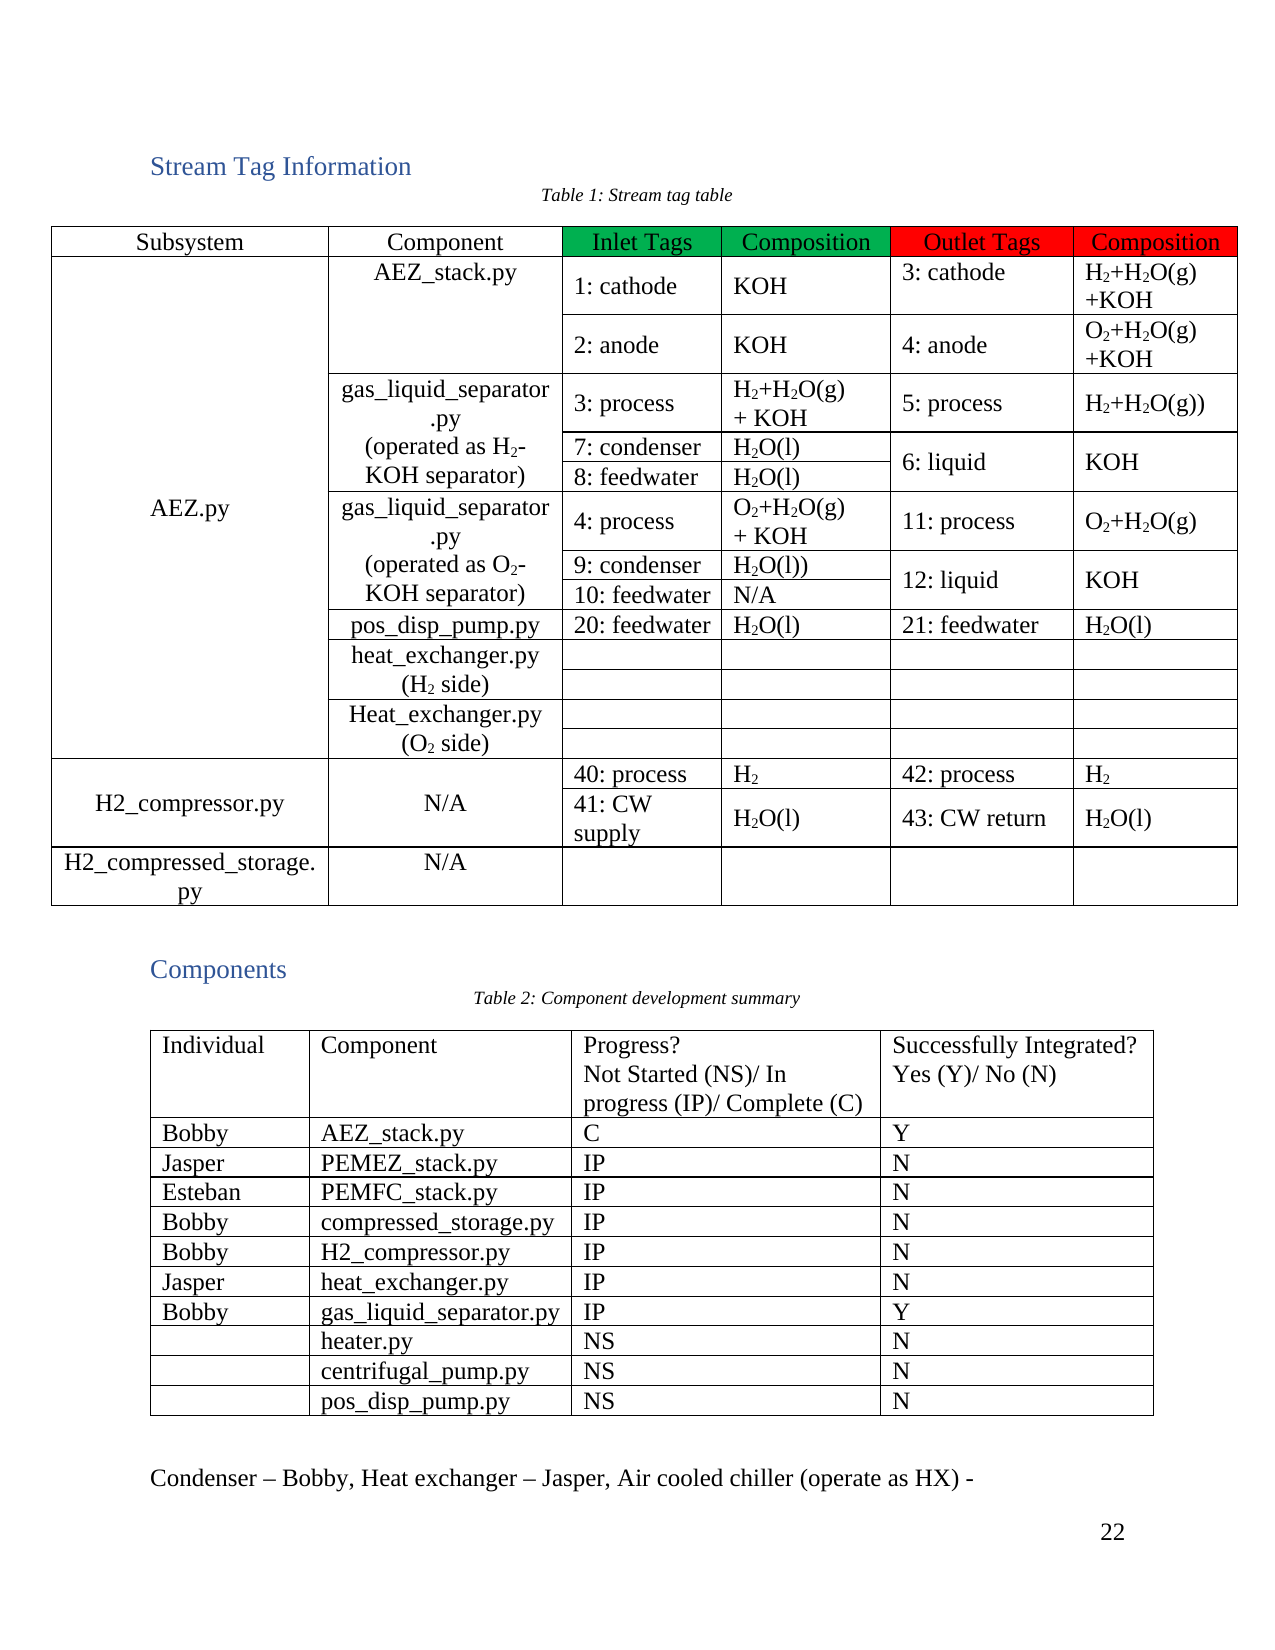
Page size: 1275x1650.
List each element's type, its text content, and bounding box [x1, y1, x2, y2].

table_cell 40: process [563, 759, 721, 788]
table_cell Esteban [151, 1178, 309, 1206]
table_cell 5: process [891, 374, 1073, 431]
table_cell 3: process [563, 374, 721, 431]
table_cell Bobby [151, 1297, 309, 1325]
table_cell [1074, 640, 1237, 669]
table_cell N [881, 1386, 1153, 1415]
table_cell [563, 848, 721, 905]
table_cell IP [572, 1178, 880, 1206]
table_cell N [881, 1237, 1153, 1266]
table_cell Bobby [151, 1207, 309, 1236]
table_cell H2O(l) [722, 789, 890, 846]
table_cell Jasper [151, 1267, 309, 1296]
table_cell 11: process [891, 492, 1073, 549]
subtitle Stream Tag Information [150, 150, 1125, 181]
table_cell [1074, 848, 1237, 905]
table_cell KOH [722, 257, 890, 314]
table_cell Y [881, 1118, 1153, 1147]
table_cell 42: process [891, 759, 1073, 788]
table_cell [722, 729, 890, 758]
table_cell AEZ_stack.py [329, 257, 562, 373]
table_cell 3: cathode [891, 257, 1073, 314]
table_cell H2O(l) [1074, 789, 1237, 846]
table_cell N [881, 1326, 1153, 1355]
table_header Component [310, 1031, 571, 1117]
table_cell IP [572, 1207, 880, 1236]
table_cell AEZ.py [52, 257, 328, 758]
table_cell heater.py [310, 1326, 571, 1355]
table_cell N [881, 1207, 1153, 1236]
table_cell H2_compressed_storage. py [52, 848, 328, 905]
table_cell H2_compressor.py [52, 759, 328, 846]
table_cell [891, 729, 1073, 758]
subtitle Components [150, 954, 1125, 985]
table_cell N [881, 1356, 1153, 1385]
table_cell NS [572, 1386, 880, 1415]
table_header Composition [722, 227, 890, 256]
table_cell compressed_storage.py [310, 1207, 571, 1236]
table_cell [891, 640, 1073, 669]
table_cell H2 [722, 759, 890, 788]
table_cell pos_disp_pump.py [310, 1386, 571, 1415]
table_cell [722, 640, 890, 669]
table_cell heat_exchanger.py (H2 side) [329, 640, 562, 698]
table_cell Y [881, 1297, 1153, 1325]
table_cell 4: process [563, 492, 721, 549]
table_cell Jasper [151, 1148, 309, 1176]
table_cell 6: liquid [891, 433, 1073, 491]
table_cell [722, 670, 890, 698]
table_cell [563, 640, 721, 669]
table_cell AEZ_stack.py [310, 1118, 571, 1147]
table_cell pos_disp_pump.py [329, 610, 562, 639]
table_header Successfully Integrated? Yes (Y)/ No (N) [881, 1031, 1153, 1117]
table_cell gas_liquid_separator.py (operated as O2-KOH separator) [329, 492, 562, 609]
table_header Outlet Tags [891, 227, 1073, 256]
table_cell H2O(l) [722, 462, 890, 491]
table_cell [151, 1386, 309, 1415]
table_cell [563, 670, 721, 698]
table_cell N/A [722, 580, 890, 609]
table_cell [1074, 670, 1237, 698]
table_cell 8: feedwater [563, 462, 721, 491]
table_cell [563, 729, 721, 758]
table_cell 7: condenser [563, 433, 721, 461]
table_cell 21: feedwater [891, 610, 1073, 639]
table_cell [722, 700, 890, 728]
table_cell C [572, 1118, 880, 1147]
table_cell N [881, 1178, 1153, 1206]
table_cell [891, 700, 1073, 728]
table_cell [1074, 700, 1237, 728]
table_cell N/A [329, 759, 562, 846]
table_cell N [881, 1267, 1153, 1296]
table_cell O2+H2O(g)+KOH [1074, 315, 1237, 373]
table_cell gas_liquid_separator.py [310, 1297, 571, 1325]
text Condenser – Bobby, Heat exchanger – Jasper, Air cooled chiller (operate as HX) - [150, 1463, 1125, 1492]
table_cell 12: liquid [891, 551, 1073, 609]
table_cell heat_exchanger.py [310, 1267, 571, 1296]
table_cell PEMEZ_stack.py [310, 1148, 571, 1176]
table_cell 41: CW supply [563, 789, 721, 846]
table_cell [563, 700, 721, 728]
table_cell KOH [1074, 551, 1237, 609]
table_cell NS [572, 1326, 880, 1355]
table_header Component [329, 227, 562, 256]
table_cell H2+H2O(g)) [1074, 374, 1237, 431]
table_cell PEMFC_stack.py [310, 1178, 571, 1206]
table_cell H2O(l) [722, 433, 890, 461]
table_header Progress? Not Started (NS)/ In progress (IP)/ Complete (C) [572, 1031, 880, 1117]
table_cell centrifugal_pump.py [310, 1356, 571, 1385]
table_cell KOH [722, 315, 890, 373]
table_cell 20: feedwater [563, 610, 721, 639]
table_cell 1: cathode [563, 257, 721, 314]
table_cell [891, 848, 1073, 905]
table_header Subsystem [52, 227, 328, 256]
table_cell H2O(l)) [722, 551, 890, 579]
table_cell Bobby [151, 1237, 309, 1266]
table_cell [151, 1356, 309, 1385]
table_cell H2+H2O(g) + KOH [722, 374, 890, 431]
table_header Individual [151, 1031, 309, 1117]
table_header Composition [1074, 227, 1237, 256]
table_cell O2+H2O(g) + KOH [722, 492, 890, 549]
table_cell [1074, 729, 1237, 758]
table_cell H2_compressor.py [310, 1237, 571, 1266]
table_cell gas_liquid_separator.py (operated as H2-KOH separator) [329, 374, 562, 491]
table_cell H2O(l) [722, 610, 890, 639]
table_header Inlet Tags [563, 227, 721, 256]
table_cell [722, 848, 890, 905]
table_cell NS [572, 1356, 880, 1385]
table_cell H2 [1074, 759, 1237, 788]
table_cell Heat_exchanger.py (O2 side) [329, 700, 562, 758]
table_cell IP [572, 1267, 880, 1296]
table_cell O2+H2O(g) [1074, 492, 1237, 549]
table_cell [151, 1326, 309, 1355]
table_cell KOH [1074, 433, 1237, 491]
table_cell Bobby [151, 1118, 309, 1147]
table_cell IP [572, 1297, 880, 1325]
table_cell 4: anode [891, 315, 1073, 373]
table_cell IP [572, 1237, 880, 1266]
table_cell N [881, 1148, 1153, 1176]
table_cell 43: CW return [891, 789, 1073, 846]
table_cell [891, 670, 1073, 698]
table_cell 2: anode [563, 315, 721, 373]
table_cell 10: feedwater [563, 580, 721, 609]
table_cell H2O(l) [1074, 610, 1237, 639]
table_cell H2+H2O(g)+KOH [1074, 257, 1237, 314]
table_cell 9: condenser [563, 551, 721, 579]
table_cell IP [572, 1148, 880, 1176]
table_cell N/A [329, 848, 562, 905]
